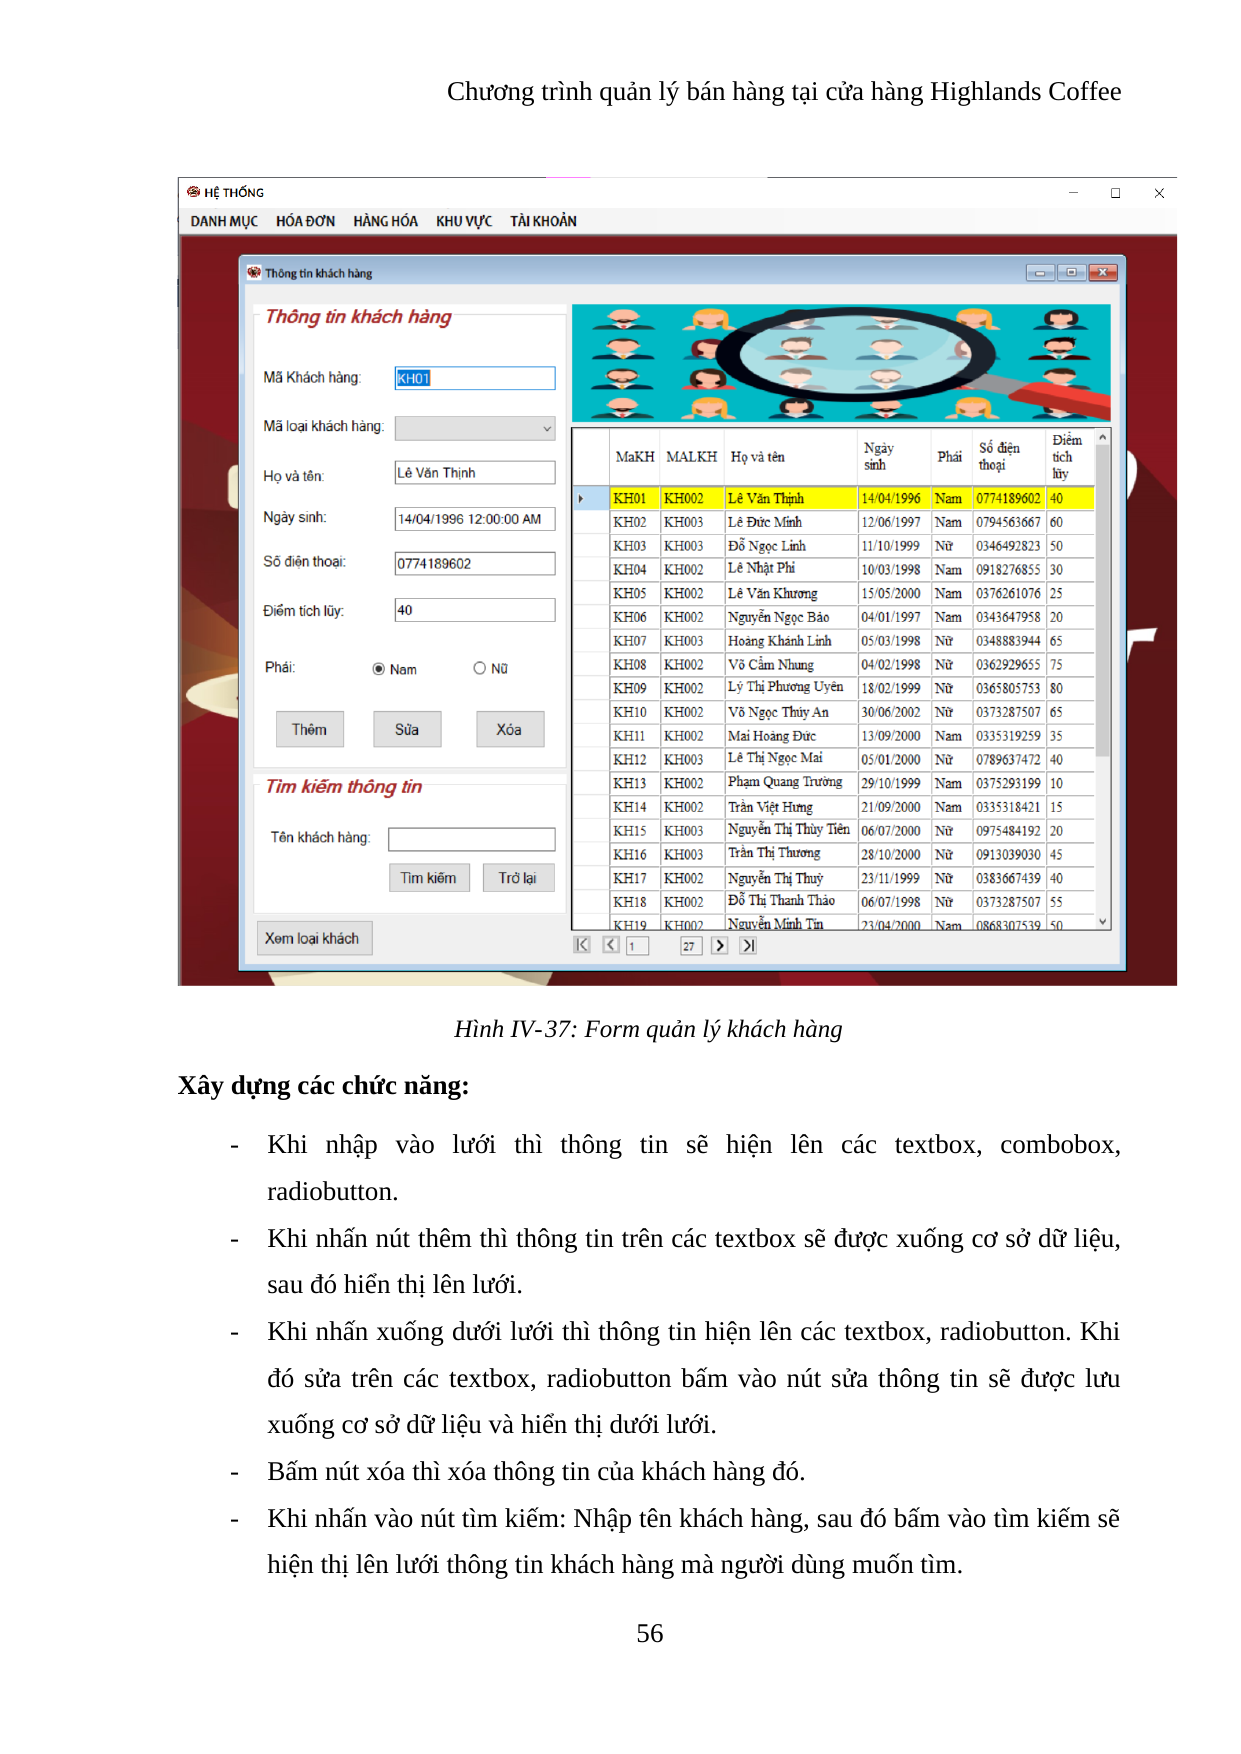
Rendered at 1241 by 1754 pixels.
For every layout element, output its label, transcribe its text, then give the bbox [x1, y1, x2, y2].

list Khi nhấn nút thêm thì thông tin trên các textbox sẽ được xuống cơ sở dữ liệu, sau đó hiển thị lên lưới. [230, 1222, 1122, 1299]
text Xây dựng các chức năng: [177, 1069, 1122, 1100]
picture [177, 177, 1178, 986]
list Khi nhấn vào nút tìm kiếm: Nhập tên khách hàng, sau đó bấm vào tìm kiếm sẽ hiện thị lên lưới thông tin khách hàng mà người dùng muốn tìm. [230, 1502, 1122, 1579]
list Bấm nút xóa thì xóa thông tin của khách hàng đó. [230, 1455, 1122, 1486]
list Khi nhấn xuống dưới lưới thì thông tin hiện lên các textbox, radiobutton. Khi đó sửa trên các textbox, radiobutton bấm vào nút sửa thông tin sẽ được lưu xuống cơ sở dữ liệu và hiển thị dưới lưới. [230, 1315, 1122, 1439]
list Khi nhập vào lưới thì thông tin sẽ hiện lên các textbox, combobox, radiobutton. [230, 1128, 1122, 1206]
